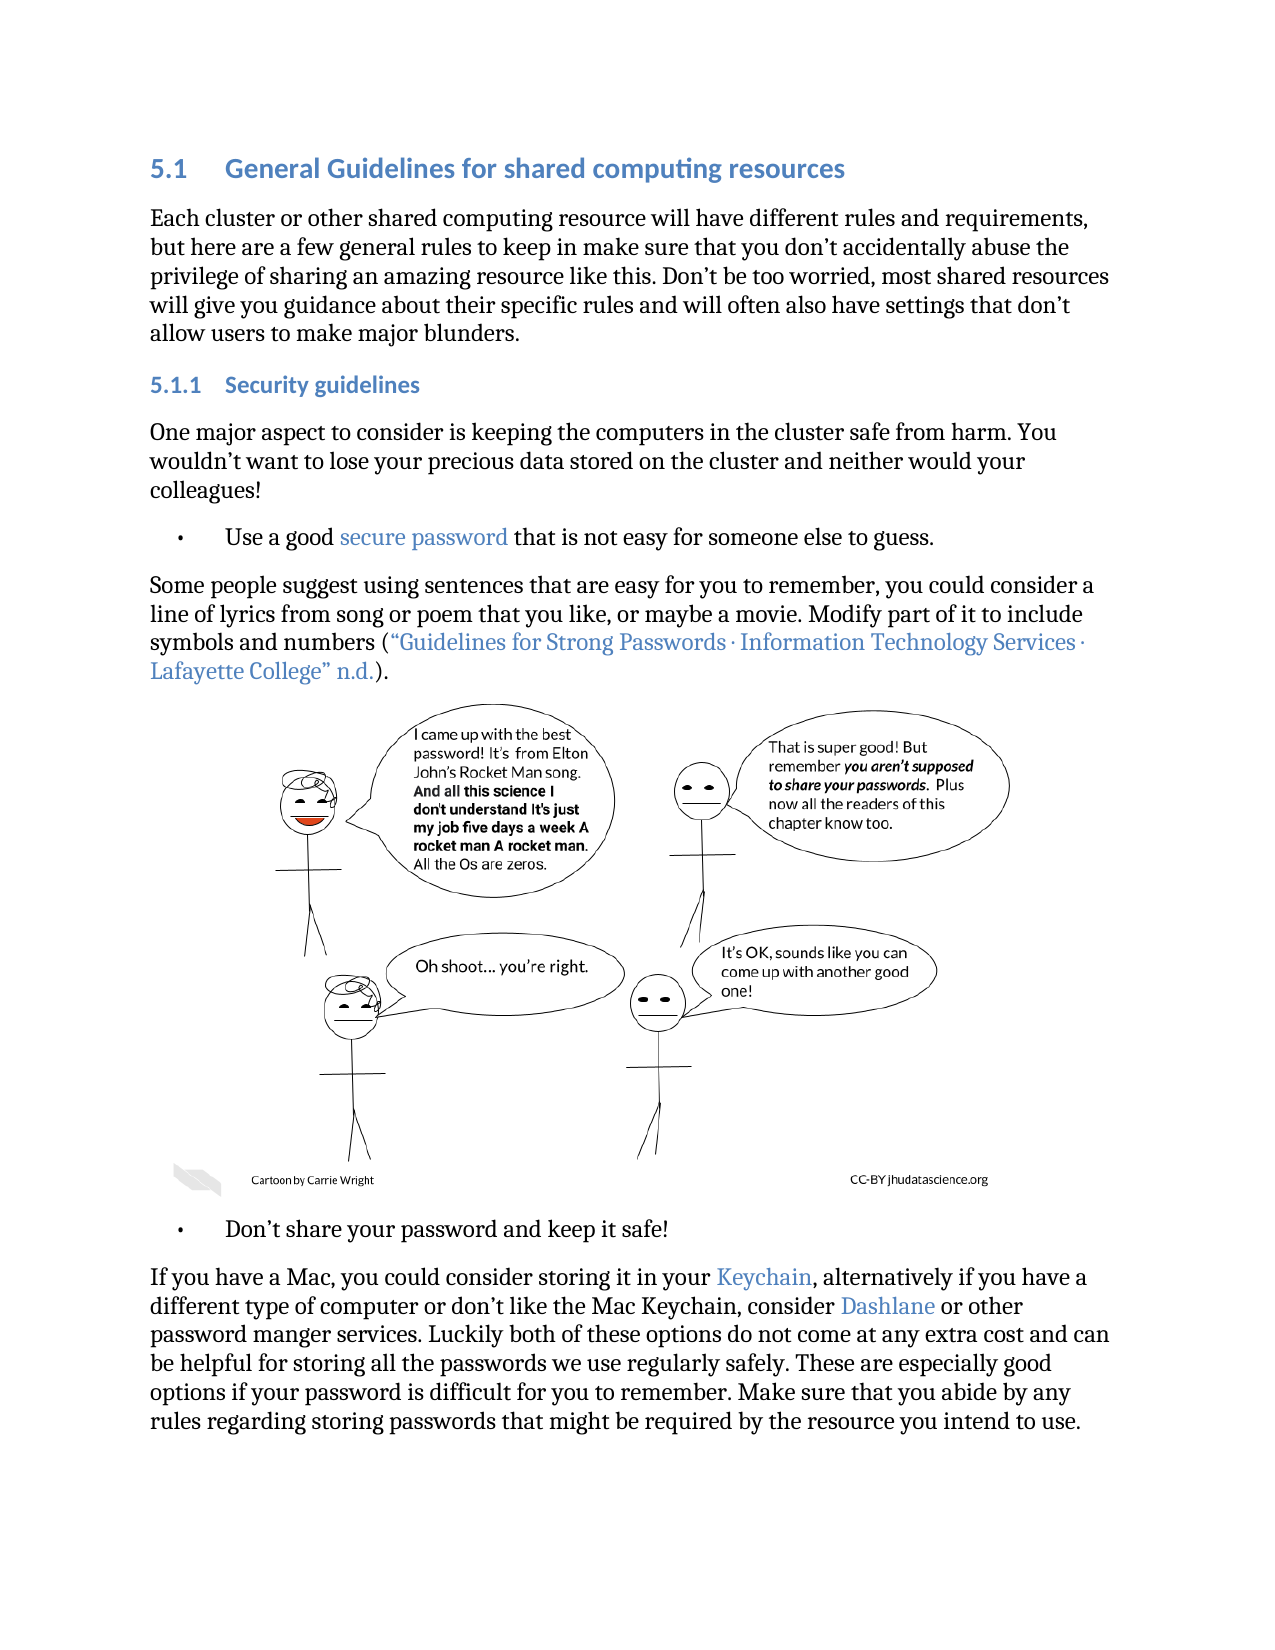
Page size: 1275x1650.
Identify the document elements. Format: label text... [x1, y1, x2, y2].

subtitle 5.1 General Guidelines for shared computing resources [150, 150, 1125, 186]
subtitle 5.1.1 Security guidelines [150, 369, 1125, 399]
text Some people suggest using sentences that are easy for you to remember, you could consider a line of lyrics from song or poem that you like, or maybe a movie. Modify part of it to include symbols and numbers (“Guidelines for Strong Passwords · Information Technology Services · Lafayette College” n.d.). [150, 571, 1125, 686]
text Each cluster or other shared computing resource will have different rules and requirements, but here are a few general rules to keep in make sure that you don’t accidentally abuse the privilege of sharing an amazing resource like this. Don’t be too worried, most shared resources will give you guidance about their specific rules and will often also have settings that don’t allow users to make major blunders. [150, 204, 1125, 348]
picture [168, 704, 1044, 1197]
text If you have a Mac, you could consider storing it in your Keychain, alternatively if you have a different type of computer or don’t like the Mac Keychain, consider Dashlane or other password manger services. Luckily both of these options do not come at any extra cost and can be helpful for storing all the passwords we use regularly safely. These are especially good options if your password is difficult for you to remember. Make sure that you abide by any rules regarding storing passwords that might be required by the resource you intend to use. [150, 1263, 1125, 1435]
list Use a good secure password that is not easy for someone else to guess. [175, 523, 1125, 552]
text One major aspect to consider is keeping the computers in the cluster safe from harm. You wouldn’t want to lose your precious data stored on the cluster and neither would your colleagues! [150, 418, 1125, 504]
list Don’t share your password and keep it safe! [175, 1215, 1125, 1244]
